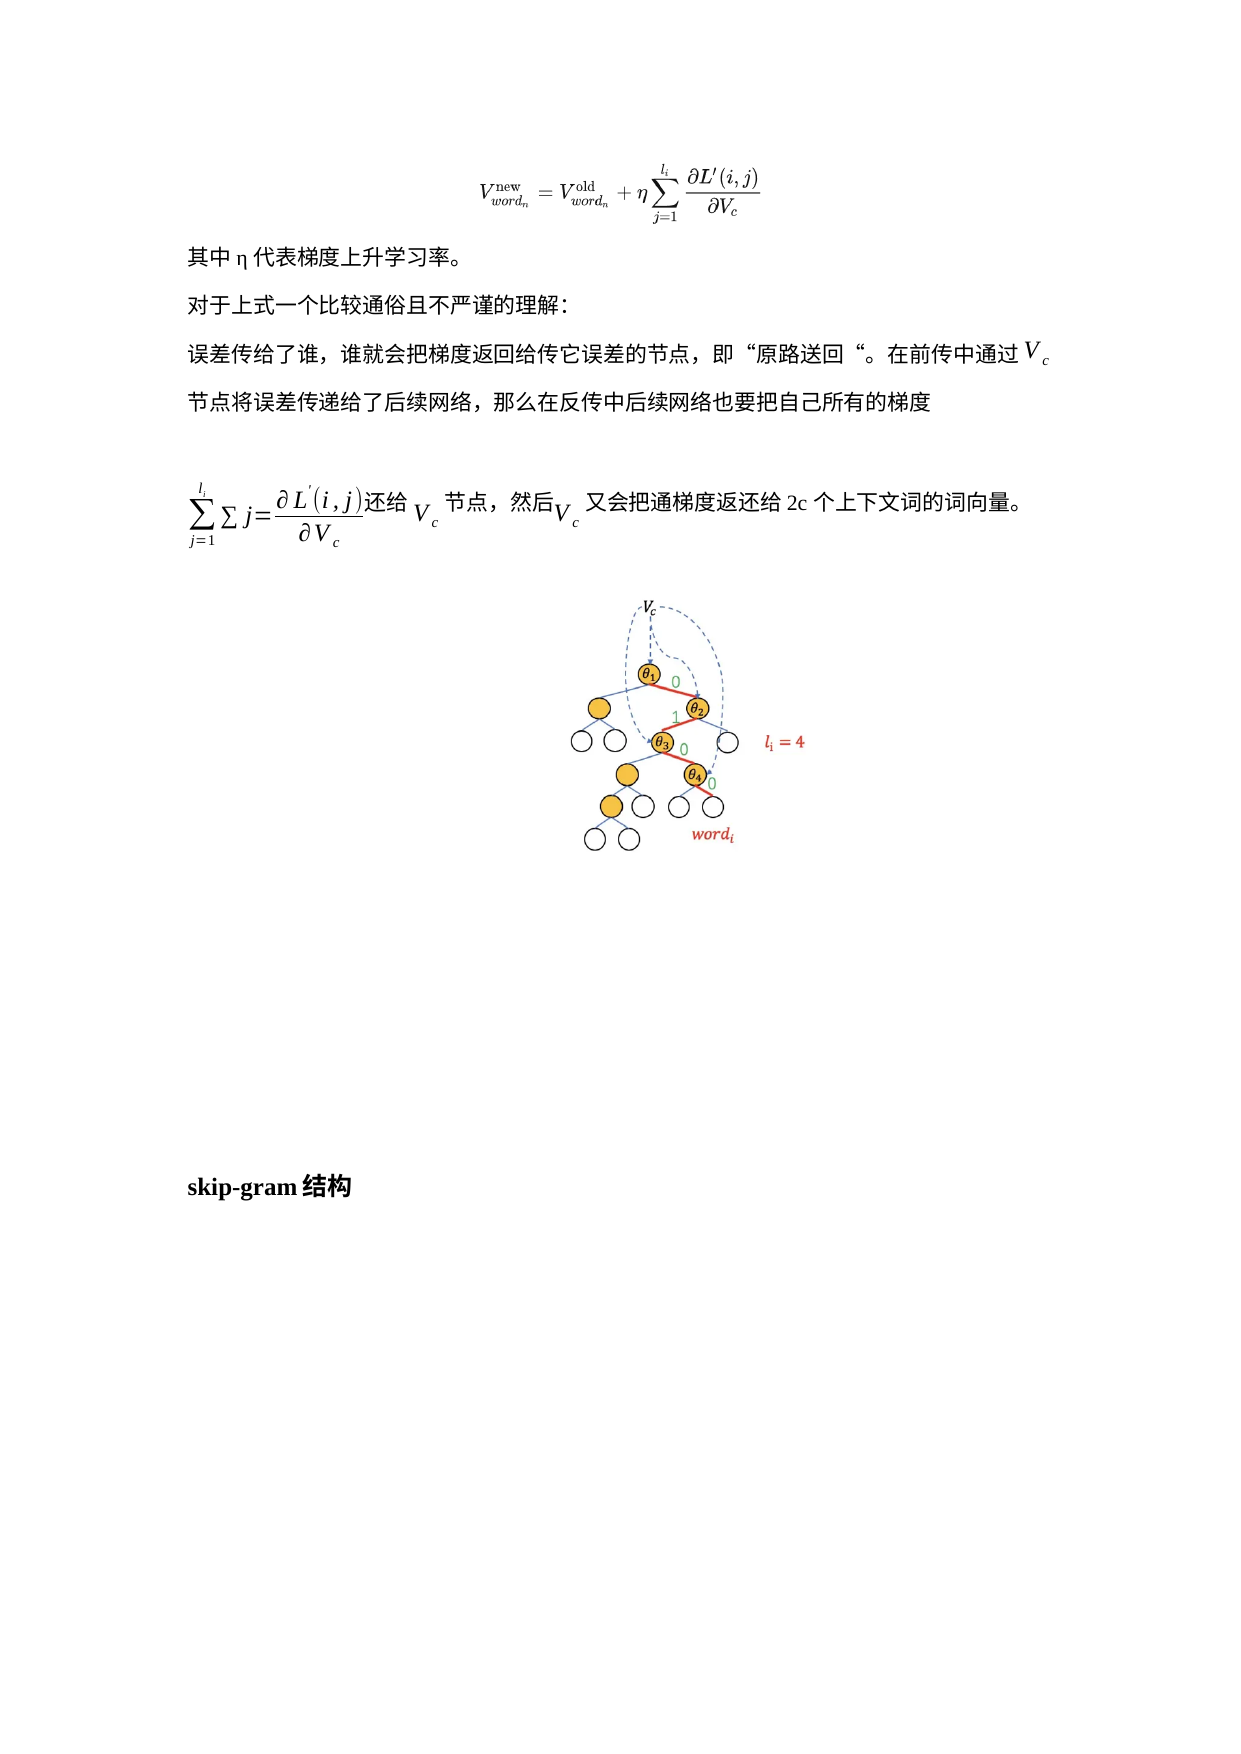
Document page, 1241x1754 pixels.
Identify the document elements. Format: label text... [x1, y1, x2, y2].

text 对于上式一个比较通俗且不严谨的理解： [187, 288, 1053, 320]
text skip-gram结构 [187, 1152, 1053, 1217]
picture [477, 162, 763, 227]
text 其中 η 代表梯度上升学习率。 [187, 239, 1053, 272]
text 误差传给了谁，谁就会把梯度返回给传它误差的节点，即“原路送回“。在前传中通过 节点将误差传递给了后续网络，那么在反传中后续网络也要把自己所有的梯度还给 节点，然后 又会把通梯度返还给 2c 个上下文词的词向量。 [187, 336, 1053, 564]
picture [231, 579, 1097, 881]
